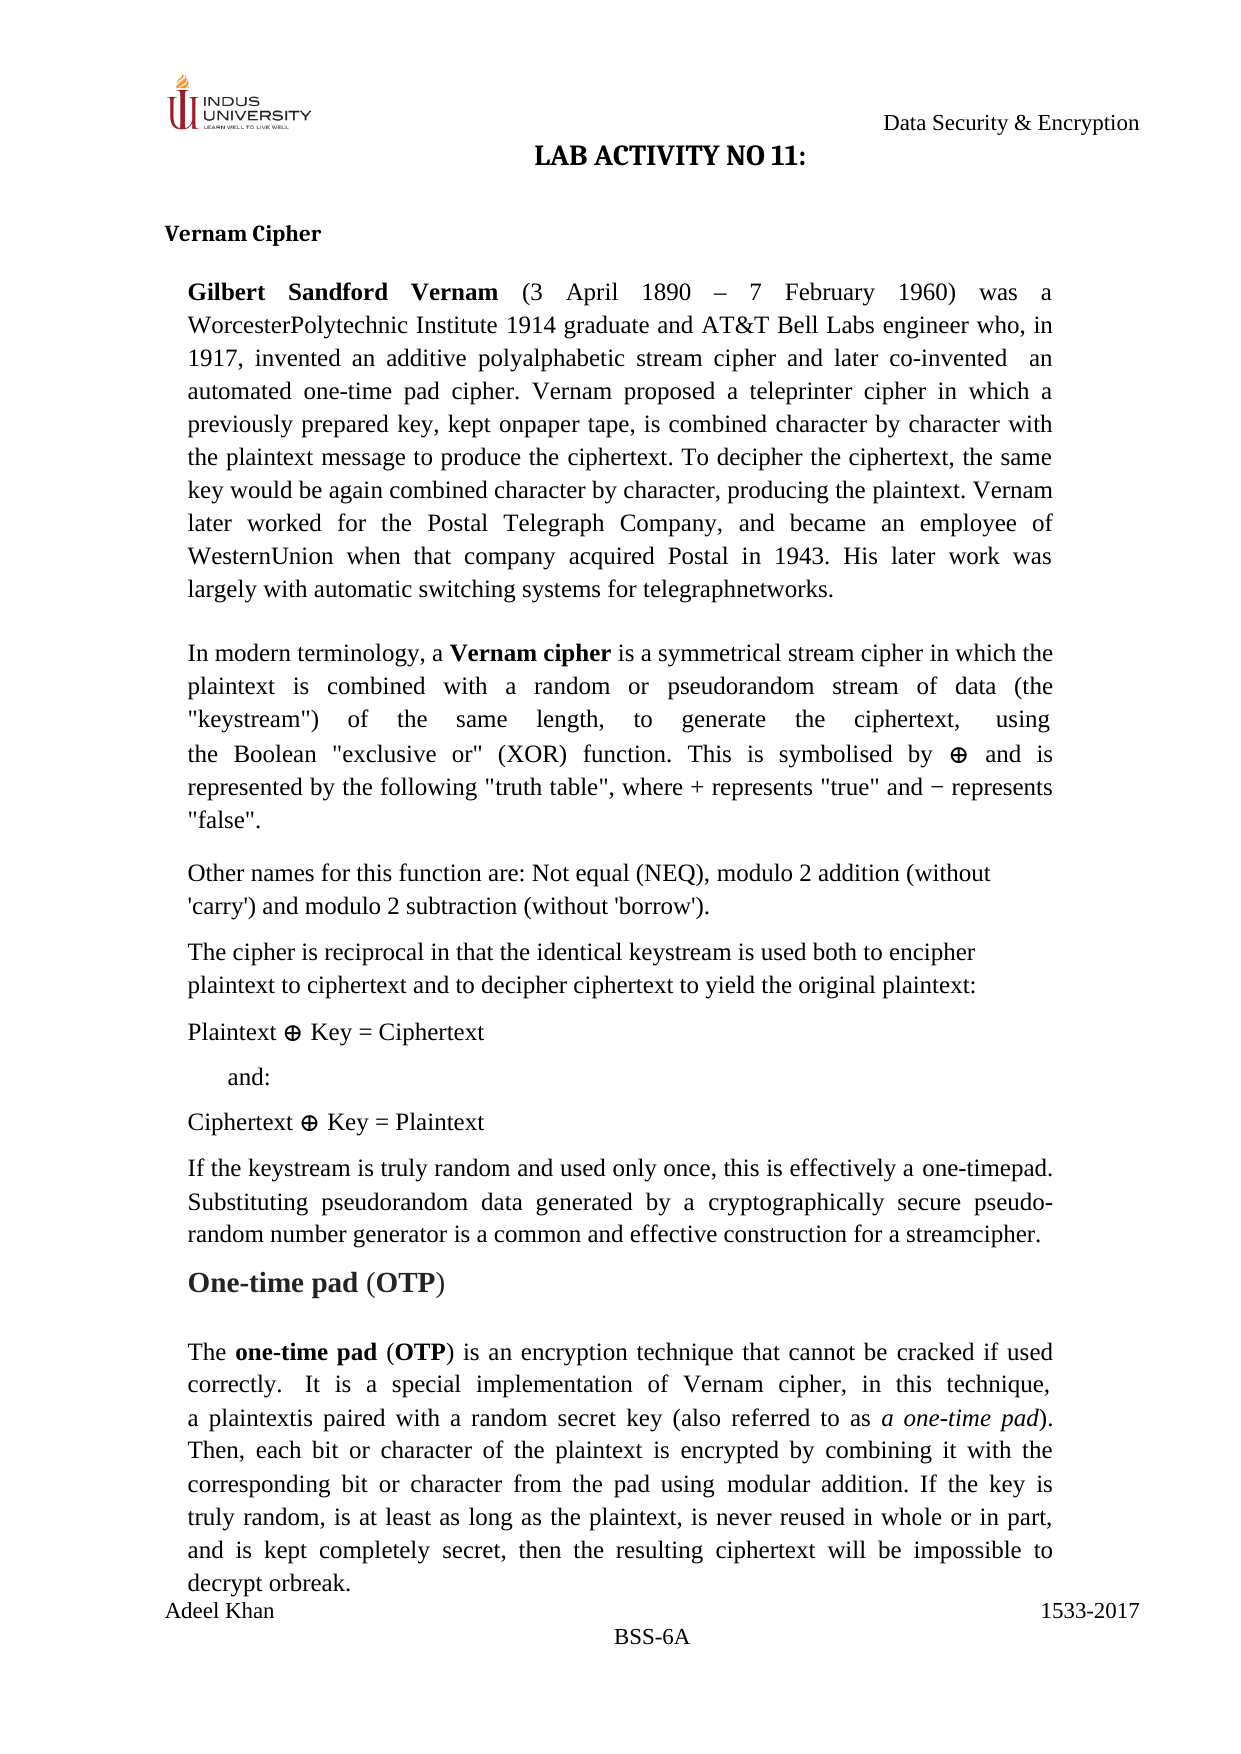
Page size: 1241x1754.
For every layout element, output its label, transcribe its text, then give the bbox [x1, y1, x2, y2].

text The one-time pad (OTP) is an encryption technique that cannot be cracked if used correctly. It is a special implementation of Vernam cipher, in this technique, a plaintextis paired with a random secret key (also referred to as a one-time pad). Then, each bit or character of the plaintext is encrypted by combining it with the corresponding bit or character from the pad using modular addition. If the key is truly random, is at least as long as the plaintext, is never reused in whole or in part, and is kept completely secret, then the resulting ciphertext will be impossible to decrypt orbreak. [187, 1337, 1053, 1596]
text Other names for this function are: Not equal (NEQ), modulo 2 addition (without 'carry') and modulo 2 subtraction (without 'borrow'). [187, 858, 1007, 920]
subtitle LAB ACTIVITY NO 11: [164, 139, 1176, 173]
subtitle Vernam Cipher [164, 220, 1176, 247]
text Plaintext ⊕ Key = Ciphertext and: [187, 1015, 488, 1091]
text The cipher is reciprocal in that the identical keystream is used both to encipher plaintext to ciphertext and to decipher ciphertext to yield the original plaintext: [187, 937, 1007, 999]
picture [164, 73, 317, 130]
text Gilbert Sandford Vernam (3 April 1890 – 7 February 1960) was a WorcesterPolytechnic Institute 1914 graduate and AT&T Bell Labs engineer who, in 1917, invented an additive polyalphabetic stream cipher and later co-invented an automated one-time pad cipher. Vernam proposed a teleprinter cipher in which a previously prepared key, kept onpaper tape, is combined character by character with the plaintext message to produce the ciphertext. To decipher the ciphertext, the same key would be again combined character by character, producing the plaintext. Vernam later worked for the Postal Telegraph Company, and became an employee of WesternUnion when that company acquired Postal in 1943. His later work was largely with automatic switching systems for telegraphnetworks. [187, 277, 1053, 603]
text In modern terminology, a Vernam cipher is a symmetrical stream cipher in which the plaintext is combined with a random or pseudorandom stream of data (the "keystream") of the same length, to generate the ciphertext, using the Boolean "exclusive or" (XOR) function. This is symbolised by ⊕ and is represented by the following "truth table", where + represents "true" and − represents "false". [187, 638, 1053, 833]
text If the keystream is truly random and used only once, this is effectively a one-timepad. Substituting pseudorandom data generated by a cryptographically secure pseudo-random number generator is a common and effective construction for a streamcipher. [187, 1153, 1053, 1248]
text One-time pad (OTP) [187, 1265, 1176, 1298]
text Ciphertext ⊕ Key = Plaintext [187, 1108, 1176, 1136]
